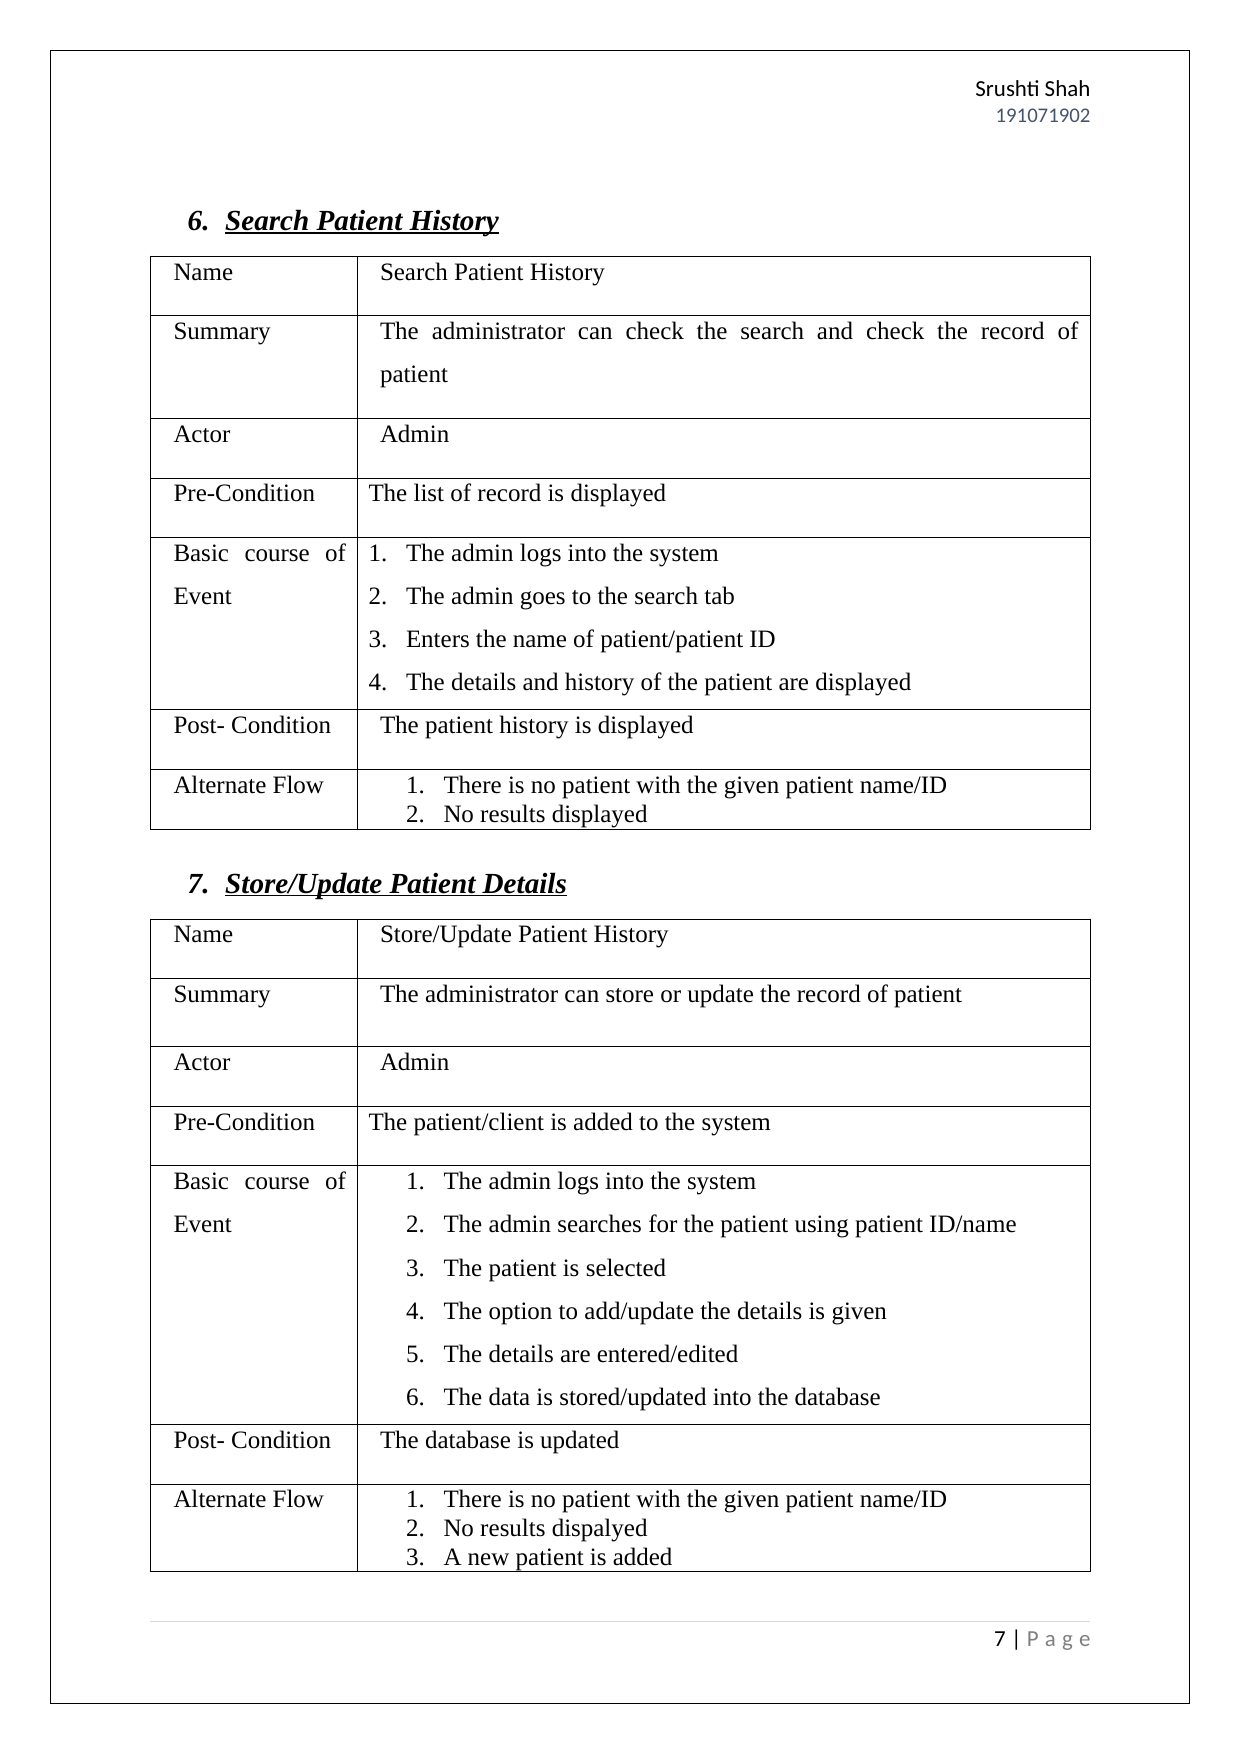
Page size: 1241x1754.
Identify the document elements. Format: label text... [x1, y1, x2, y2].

list Search Patient History [187, 203, 1090, 236]
table_cell The admin logs into the system The admin goes to the search tab Enters the name of patient/patient ID The details and history of the patient are displayed [358, 538, 1090, 709]
table_cell Alternate Flow [151, 1485, 357, 1571]
table_cell Actor [151, 1047, 357, 1106]
table_cell Post- Condition [151, 710, 357, 769]
table_cell The patient history is displayed [358, 710, 1090, 769]
table_cell Alternate Flow [151, 770, 357, 828]
table_cell Pre-Condition [151, 479, 357, 537]
table_cell Admin [358, 419, 1090, 477]
table_cell The administrator can check the search and check the record of patient [358, 316, 1090, 418]
table_cell The database is updated [358, 1425, 1090, 1483]
table_cell There is no patient with the given patient name/ID No results displayed [358, 770, 1090, 828]
table_cell Basic course of Event [151, 1166, 357, 1424]
table_cell Basic course of Event [151, 538, 357, 709]
table_cell Pre-Condition [151, 1107, 357, 1165]
table_cell Admin [358, 1047, 1090, 1106]
table_cell The list of record is displayed [358, 479, 1090, 537]
table_cell Summary [151, 979, 357, 1046]
list Store/Update Patient Details [187, 866, 1090, 899]
table_header Search Patient History [358, 257, 1090, 315]
table_cell The admin logs into the system The admin searches for the patient using patient ID/name The patient is selected The option to add/update the details is given The details are entered/edited The data is stored/updated into the database [358, 1166, 1090, 1424]
table_header Store/Update Patient History [358, 920, 1090, 978]
table_cell The patient/client is added to the system [358, 1107, 1090, 1165]
table_cell There is no patient with the given patient name/ID No results dispalyed A new patient is added [358, 1485, 1090, 1571]
table_header Name [151, 257, 357, 315]
table_cell Post- Condition [151, 1425, 357, 1483]
table_header Name [151, 920, 357, 978]
table_cell Summary [151, 316, 357, 418]
table_cell Actor [151, 419, 357, 477]
table_cell The administrator can store or update the record of patient [358, 979, 1090, 1046]
